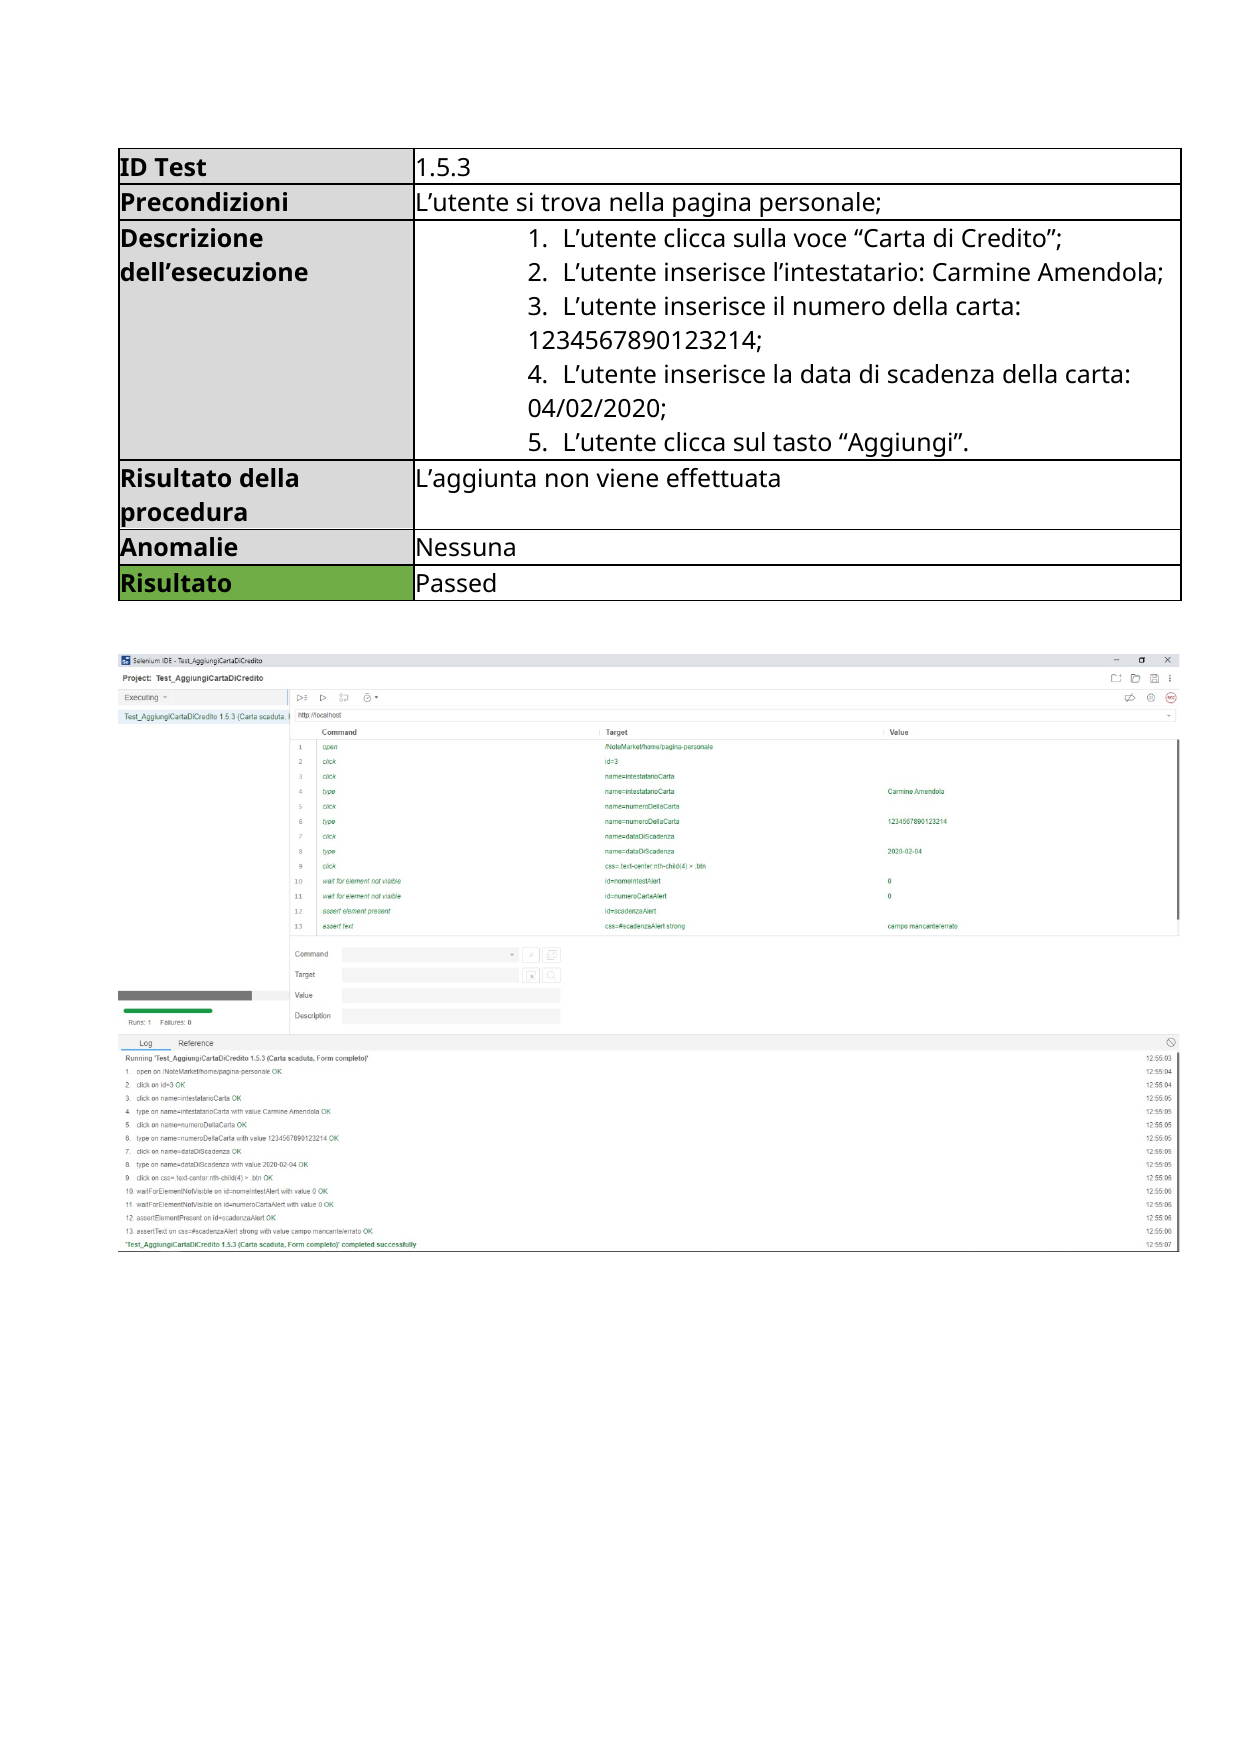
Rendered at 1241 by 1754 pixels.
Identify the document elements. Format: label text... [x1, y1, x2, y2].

picture [118, 654, 1180, 1252]
table_cell L’aggiunta non viene effettuata [415, 461, 1180, 528]
table_cell Passed [415, 566, 1180, 600]
table_cell L’utente si trova nella pagina personale; [415, 185, 1180, 219]
table_cell Descrizione dell’esecuzione [120, 221, 413, 459]
table_header 1.5.3 [415, 149, 1180, 183]
table_cell Nessuna [415, 530, 1180, 564]
table_header ID Test [120, 149, 413, 183]
table_cell Anomalie [120, 530, 413, 564]
table_cell Risultato [120, 566, 413, 600]
table_cell Risultato della procedura [120, 461, 413, 528]
table_cell L’utente clicca sulla voce “Carta di Credito”; L’utente inserisce l’intestatario: Carmine Amendola; L’utente inserisce il numero della carta: 1234567890123214; L’utente inserisce la data di scadenza della carta: 04/02/2020; L’utente clicca sul tasto “Aggiungi”. [415, 221, 1180, 459]
table_cell Precondizioni [120, 185, 413, 219]
